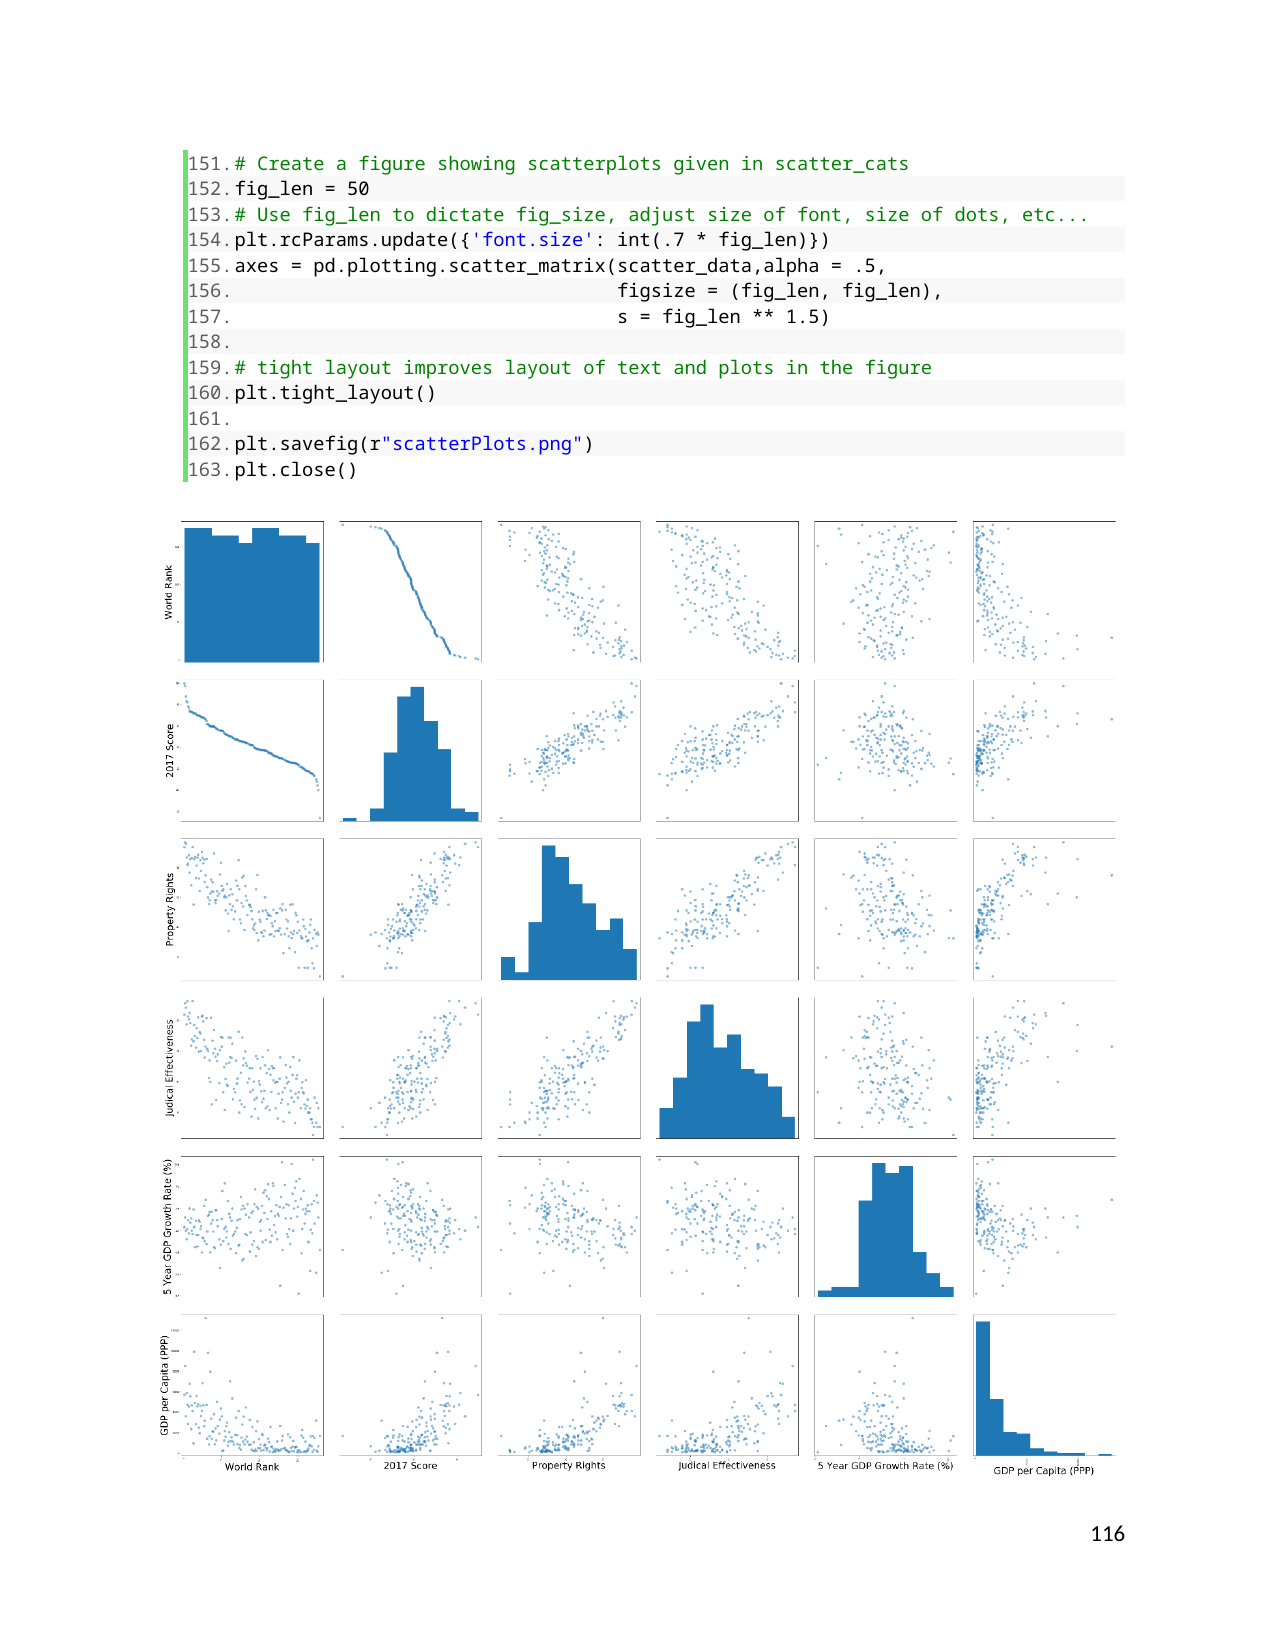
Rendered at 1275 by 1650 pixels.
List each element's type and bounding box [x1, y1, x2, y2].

picture [150, 511, 1125, 1486]
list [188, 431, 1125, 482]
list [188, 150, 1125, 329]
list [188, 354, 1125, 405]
